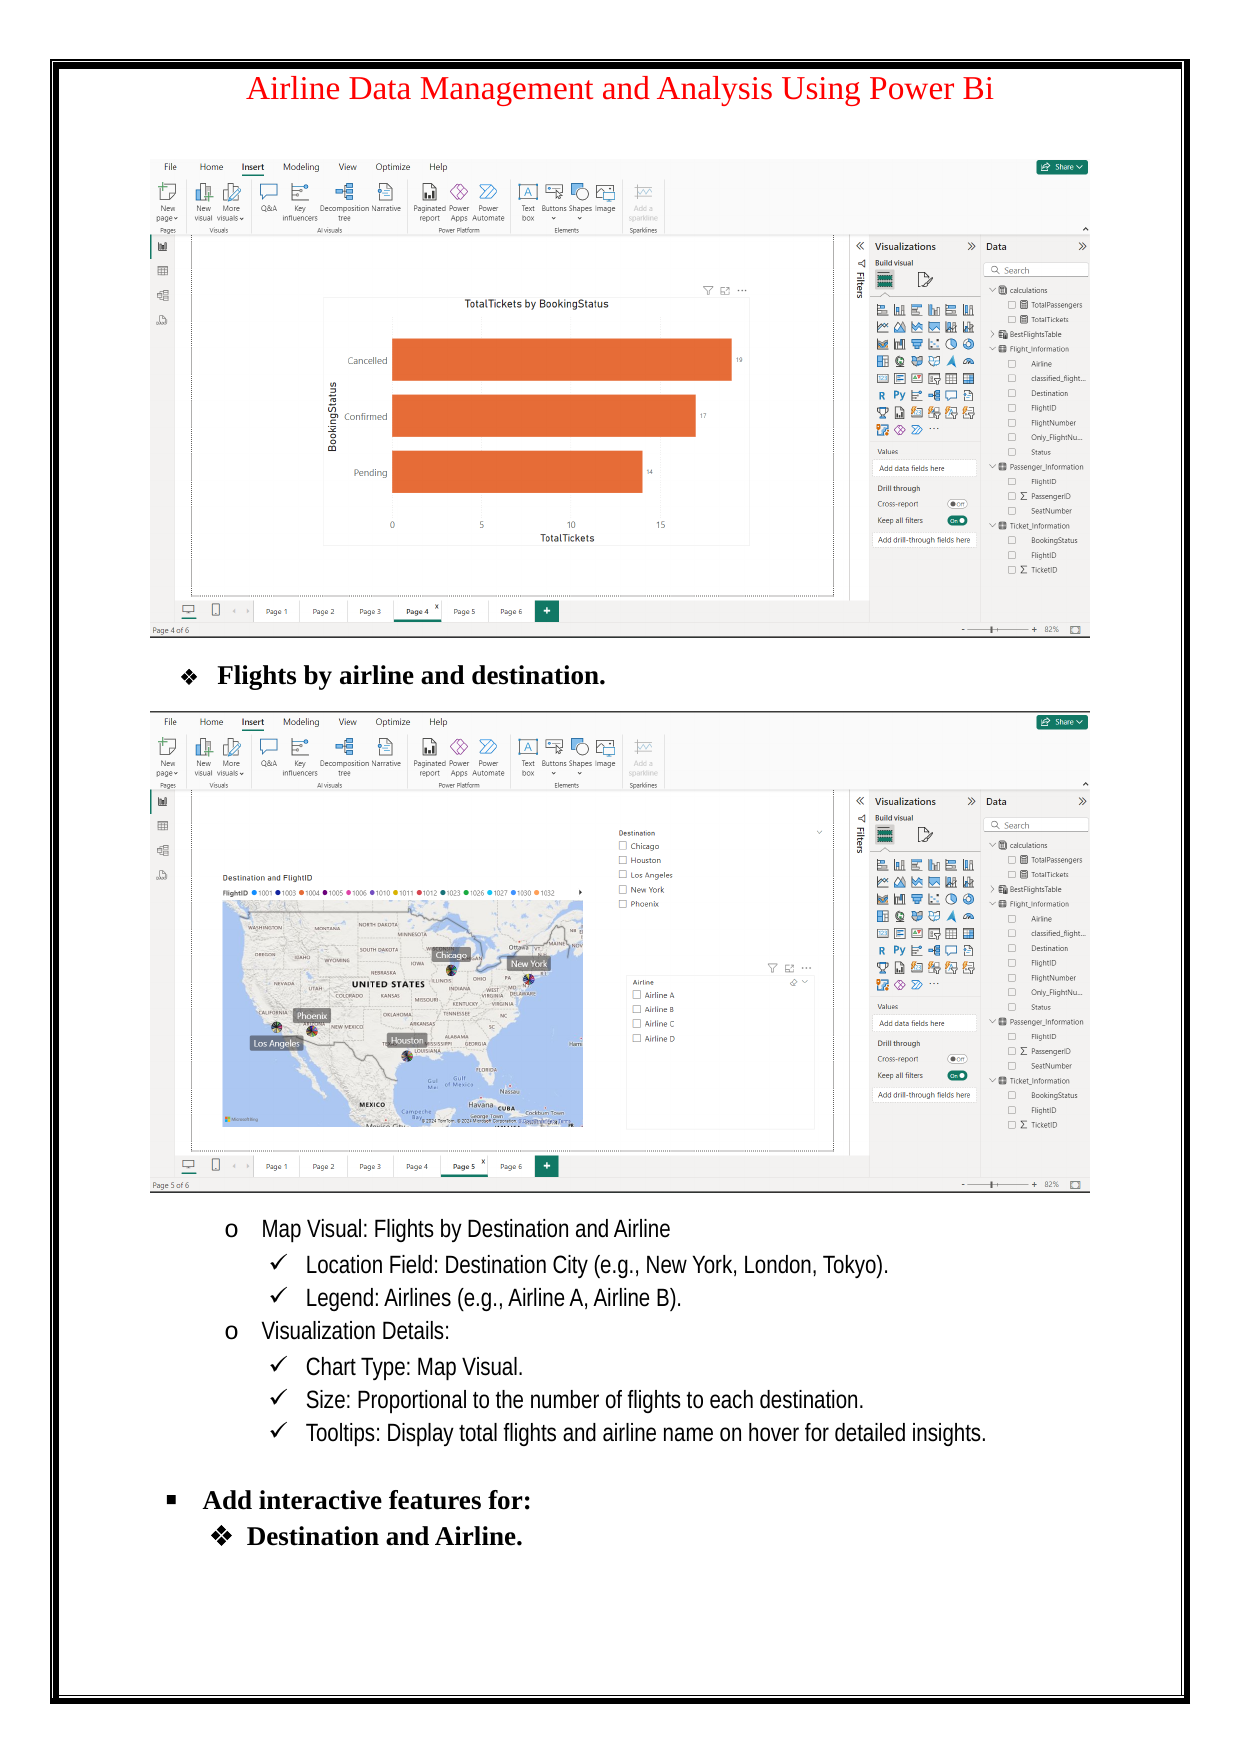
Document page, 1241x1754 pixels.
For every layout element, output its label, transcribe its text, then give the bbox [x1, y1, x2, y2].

list Location Field: Destination City (e.g., New York, London, Tokyo). [268, 1250, 1090, 1279]
list Add interactive features for: [165, 1484, 1090, 1515]
list Size: Proportional to the number of flights to each destination. [268, 1385, 1090, 1414]
list Visualization Details: [224, 1316, 1090, 1347]
list Legend: Airlines (e.g., Airline A, Airline B). [268, 1283, 1090, 1312]
list Destination and Airline. [209, 1520, 1090, 1551]
picture [150, 159, 1090, 638]
list Chart Type: Map Visual. [268, 1352, 1090, 1381]
list Tooltips: Display total flights and airline name on hover for detailed insights. [268, 1418, 1090, 1447]
list Map Visual: Flights by Destination and Airline [224, 1214, 1090, 1245]
picture [150, 711, 1090, 1193]
list Flights by airline and destination. [179, 659, 1090, 690]
